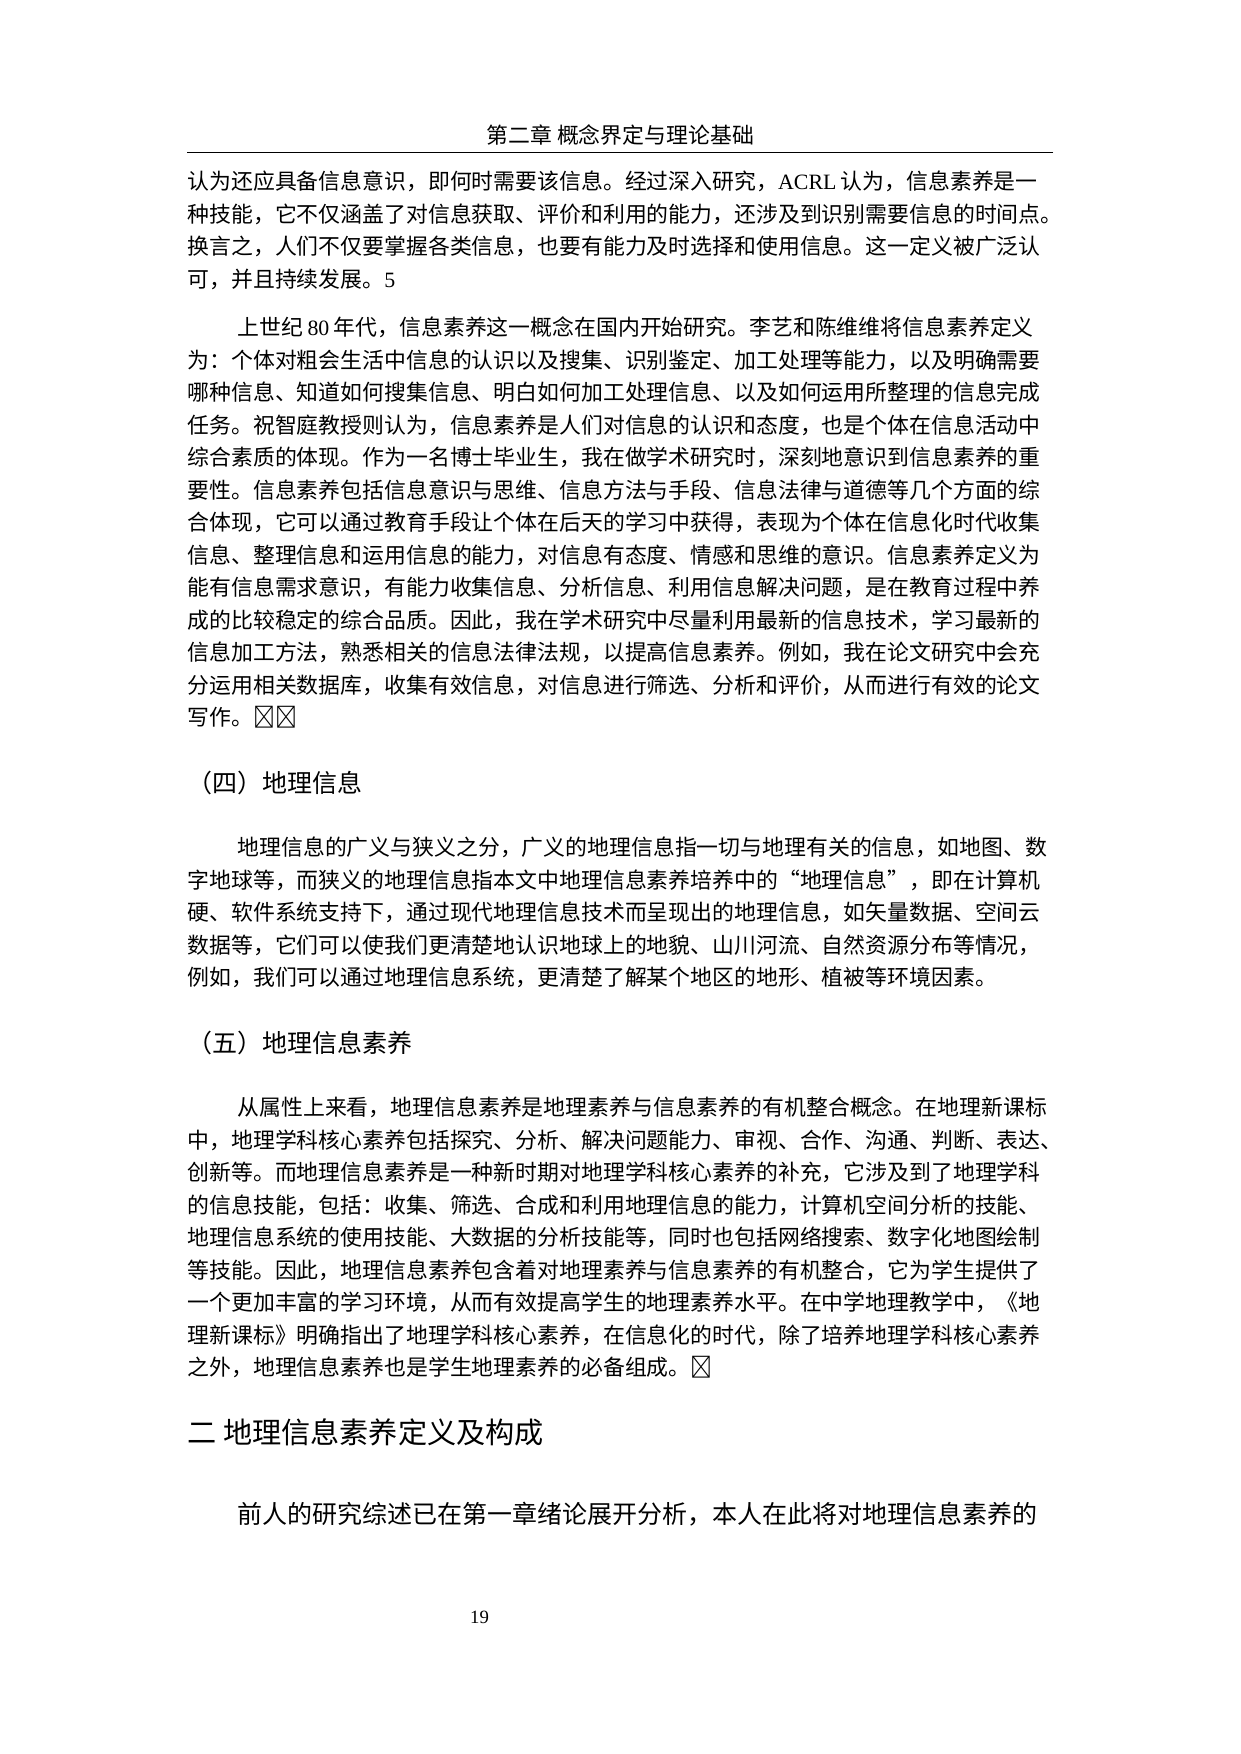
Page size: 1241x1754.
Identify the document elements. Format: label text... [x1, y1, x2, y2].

text 地理信息的广义与狭义之分，广义的地理信息指一切与地理有关的信息，如地图、数字地球等，而狭义的地理信息指本文中地理信息素养培养中的“地理信息”，即在计算机硬、软件系统支持下，通过现代地理信息技术而呈现出的地理信息，如矢量数据、空间云数据等，它们可以使我们更清楚地认识地球上的地貌、山川河流、自然资源分布等情况，例如，我们可以通过地理信息系统，更清楚了解某个地区的地形、植被等环境因素。 [187, 830, 1053, 992]
text （五）地理信息素养 [187, 1009, 1053, 1074]
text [187, 164, 1053, 294]
text 二 地理信息素养定义及构成 [187, 1399, 1053, 1464]
text （四）地理信息 [187, 749, 1053, 814]
text 上世纪80年代，信息素养这一概念在国内开始研究。李艺和陈维维将信息素养定义为：个体对粗会生活中信息的认识以及搜集、识别鉴定、加工处理等能力，以及明确需要哪种信息、知道如何搜集信息、明白如何加工处理信息、以及如何运用所整理的信息完成任务。祝智庭教授则认为，信息素养是人们对信息的认识和态度，也是个体在信息活动中综合素质的体现。作为一名博士毕业生，我在做学术研究时，深刻地意识到信息素养的重要性。信息素养包括信息意识与思维、信息方法与手段、信息法律与道德等几个方面的综合体现，它可以通过教育手段让个体在后天的学习中获得，表现为个体在信息化时代收集信息、整理信息和运用信息的能力，对信息有态度、情感和思维的意识。信息素养定义为能有信息需求意识，有能力收集信息、分析信息、利用信息解决问题，是在教育过程中养成的比较稳定的综合品质。因此，我在学术研究中尽量利用最新的信息技术，学习最新的信息加工方法，熟悉相关的信息法律法规，以提高信息素养。例如，我在论文研究中会充分运用相关数据库，收集有效信息，对信息进行筛选、分析和评价，从而进行有效的论文写作。 [187, 310, 1053, 732]
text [187, 1480, 1053, 1545]
text 从属性上来看，地理信息素养是地理素养与信息素养的有机整合概念。在地理新课标中，地理学科核心素养包括探究、分析、解决问题能力、审视、合作、沟通、判断、表达、创新等。而地理信息素养是一种新时期对地理学科核心素养的补充，它涉及到了地理学科的信息技能，包括：收集、筛选、合成和利用地理信息的能力，计算机空间分析的技能、地理信息系统的使用技能、大数据的分析技能等，同时也包括网络搜索、数字化地图绘制等技能。因此，地理信息素养包含着对地理素养与信息素养的有机整合，它为学生提供了一个更加丰富的学习环境，从而有效提高学生的地理素养水平。在中学地理教学中，《地理新课标》明确指出了地理学科核心素养，在信息化的时代，除了培养地理学科核心素养之外，地理信息素养也是学生地理素养的必备组成。 [187, 1090, 1053, 1382]
